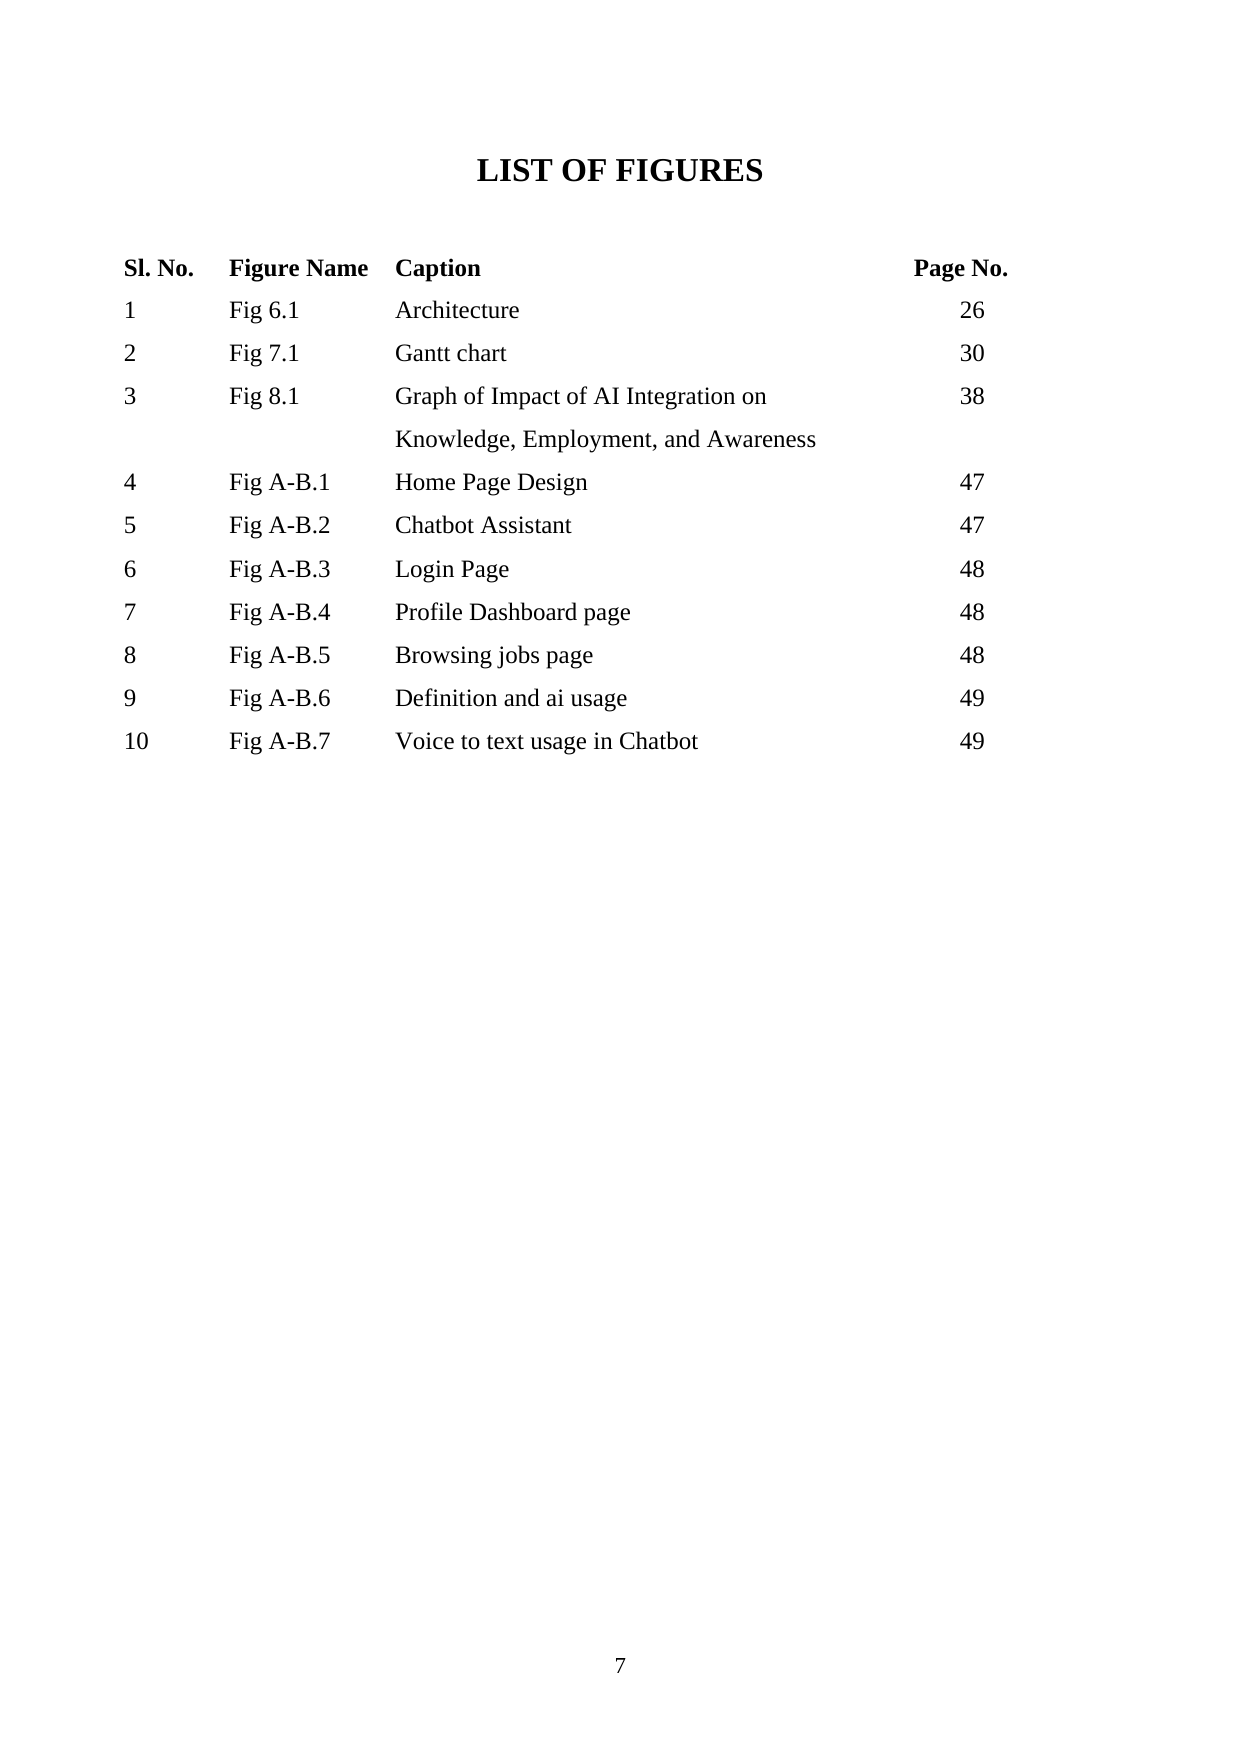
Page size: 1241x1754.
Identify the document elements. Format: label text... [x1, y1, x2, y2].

table_cell 26 30 38 47 47 48 48 48 49 49 [903, 295, 1042, 812]
table_cell Architecture Gantt chart Graph of Impact of AI Integration on Knowledge, Employment, and Awareness Home Page Design Chatbot Assistant Login Page Profile Dashboard page Browsing jobs page Definition and ai usage Voice to text usage in Chatbot [384, 295, 902, 812]
table_header Sl. No. [113, 253, 218, 295]
table_header Figure Name [218, 253, 383, 295]
table_cell 1 2 3 4 5 6 7 8 9 10 [113, 295, 218, 812]
table_cell Fig 6.1 Fig 7.1 Fig 8.1 Fig A-B.1 Fig A-B.2 Fig A-B.3 Fig A-B.4 Fig A-B.5 Fig A-B.6 Fig A-B.7 [218, 295, 383, 812]
table_header Page No. [903, 253, 1042, 295]
table_header Caption [384, 253, 902, 295]
text LIST OF FIGURES [112, 150, 1128, 188]
